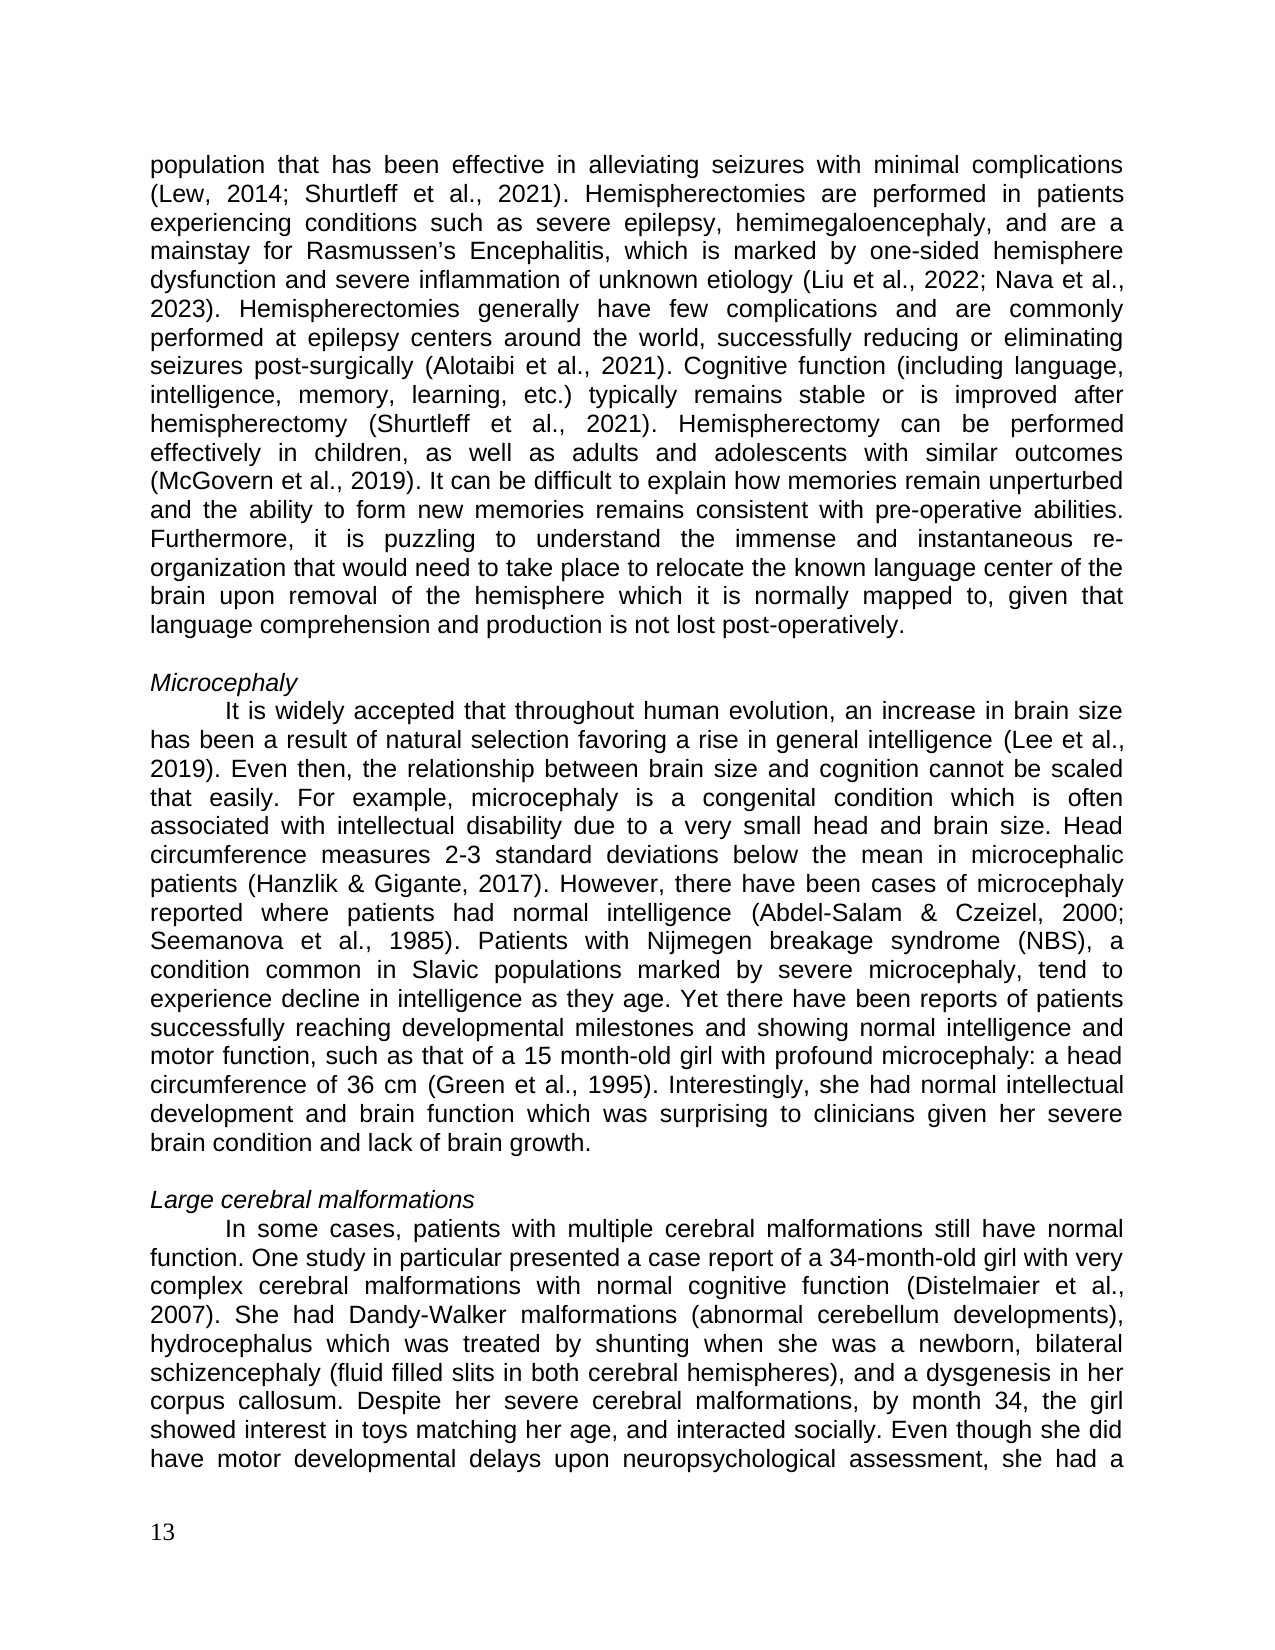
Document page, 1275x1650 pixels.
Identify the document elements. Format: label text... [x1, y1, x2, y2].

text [150, 1214, 1125, 1472]
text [150, 150, 1125, 639]
text Microcephaly [150, 667, 1125, 696]
text It is widely accepted that throughout human evolution, an increase in brain size has been a result of natural selection favoring a rise in general intelligence (Lee et al., 2019). Even then, the relationship between brain size and cognition cannot be scaled that easily. For example, microcephaly is a congenital condition which is often associated with intellectual disability due to a very small head and brain size. Head circumference measures 2-3 standard deviations below the mean in microcephalic patients (Hanzlik & Gigante, 2017). However, there have been cases of microcephaly reported where patients had normal intelligence (Abdel-Salam & Czeizel, 2000; Seemanova et al., 1985). Patients with Nijmegen breakage syndrome (NBS), a condition common in Slavic populations marked by severe microcephaly, tend to experience decline in intelligence as they age. Yet there have been reports of patients successfully reaching developmental milestones and showing normal intelligence and motor function, such as that of a 15 month-old girl with profound microcephaly: a head circumference of 36 cm (Green et al., 1995). Interestingly, she had normal intellectual development and brain function which was surprising to clinicians given her severe brain condition and lack of brain growth. [150, 696, 1125, 1156]
text Large cerebral malformations [150, 1185, 1125, 1214]
